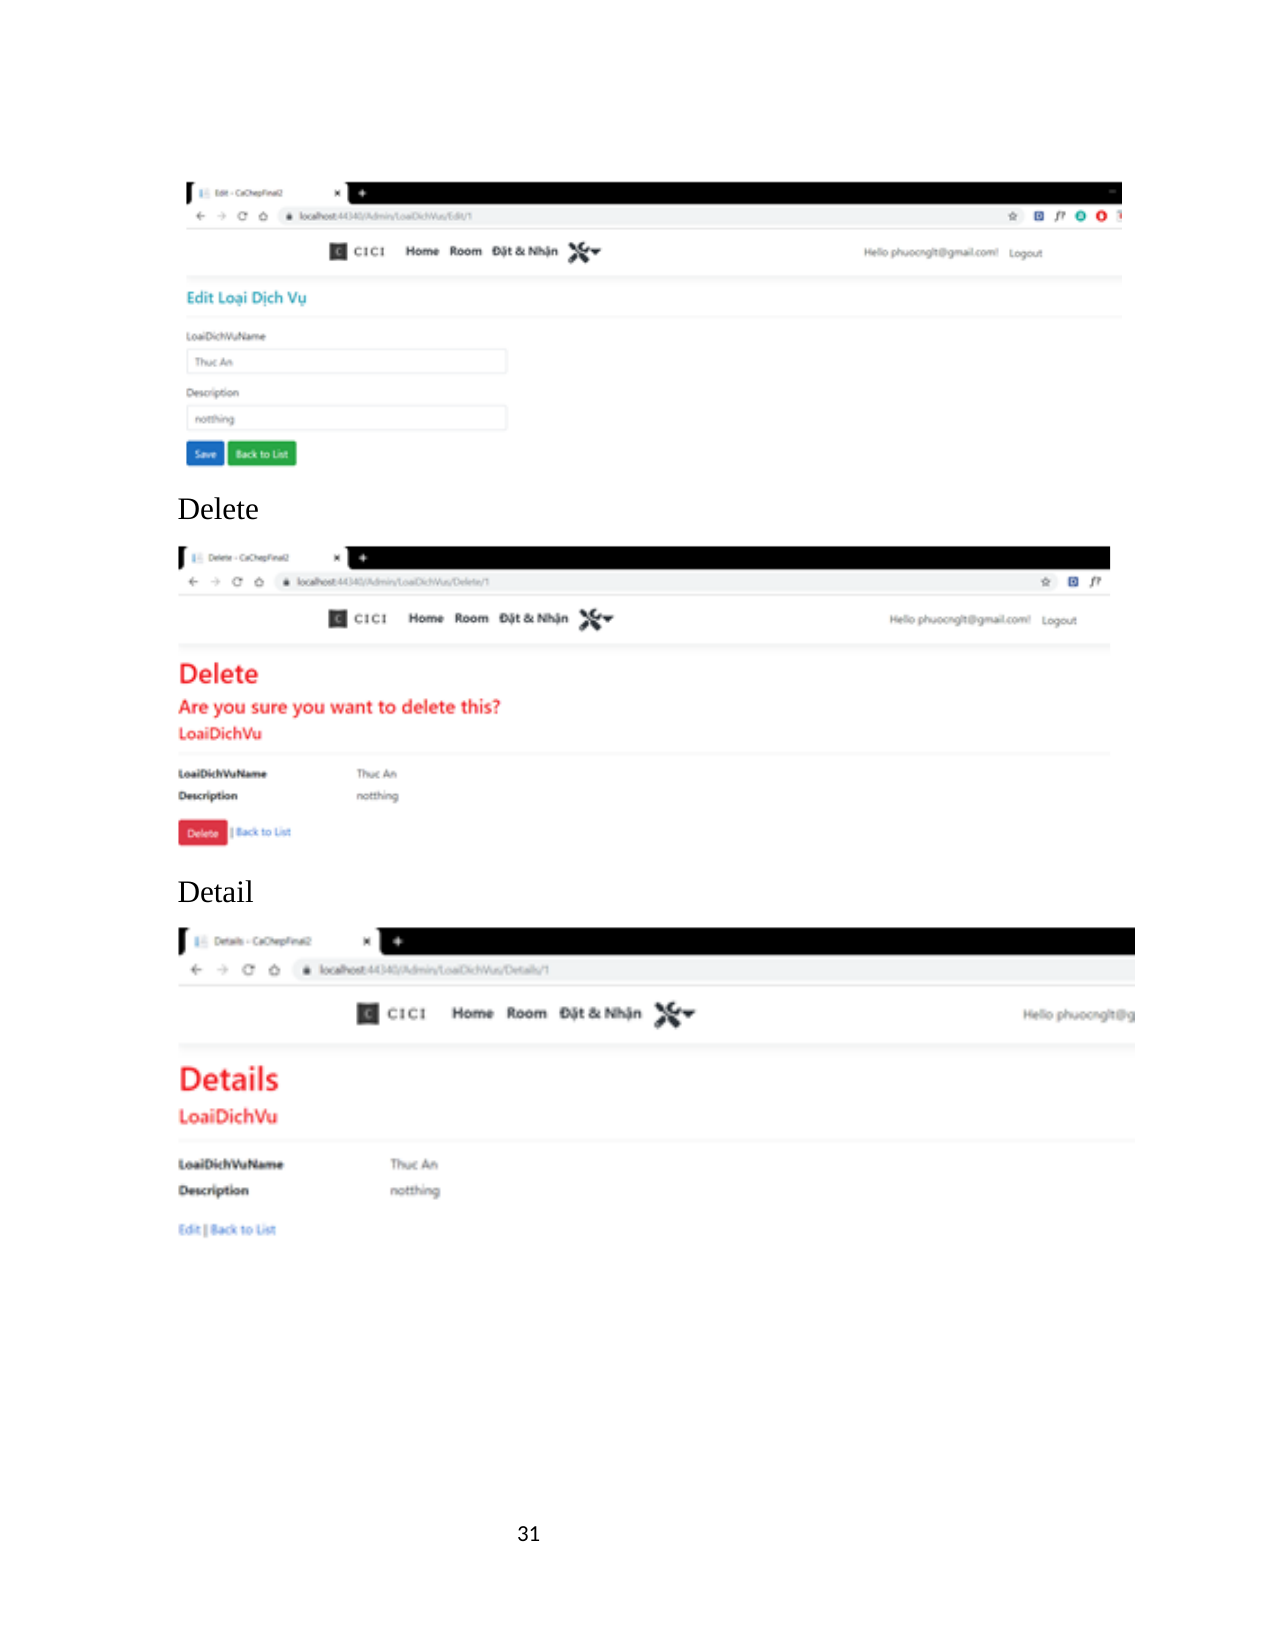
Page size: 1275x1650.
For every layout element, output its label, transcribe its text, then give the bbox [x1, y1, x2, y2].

list Detail [177, 873, 1157, 909]
list Delete [177, 490, 1157, 526]
picture [185, 177, 1122, 473]
picture [177, 926, 1135, 1270]
picture [177, 543, 1111, 855]
